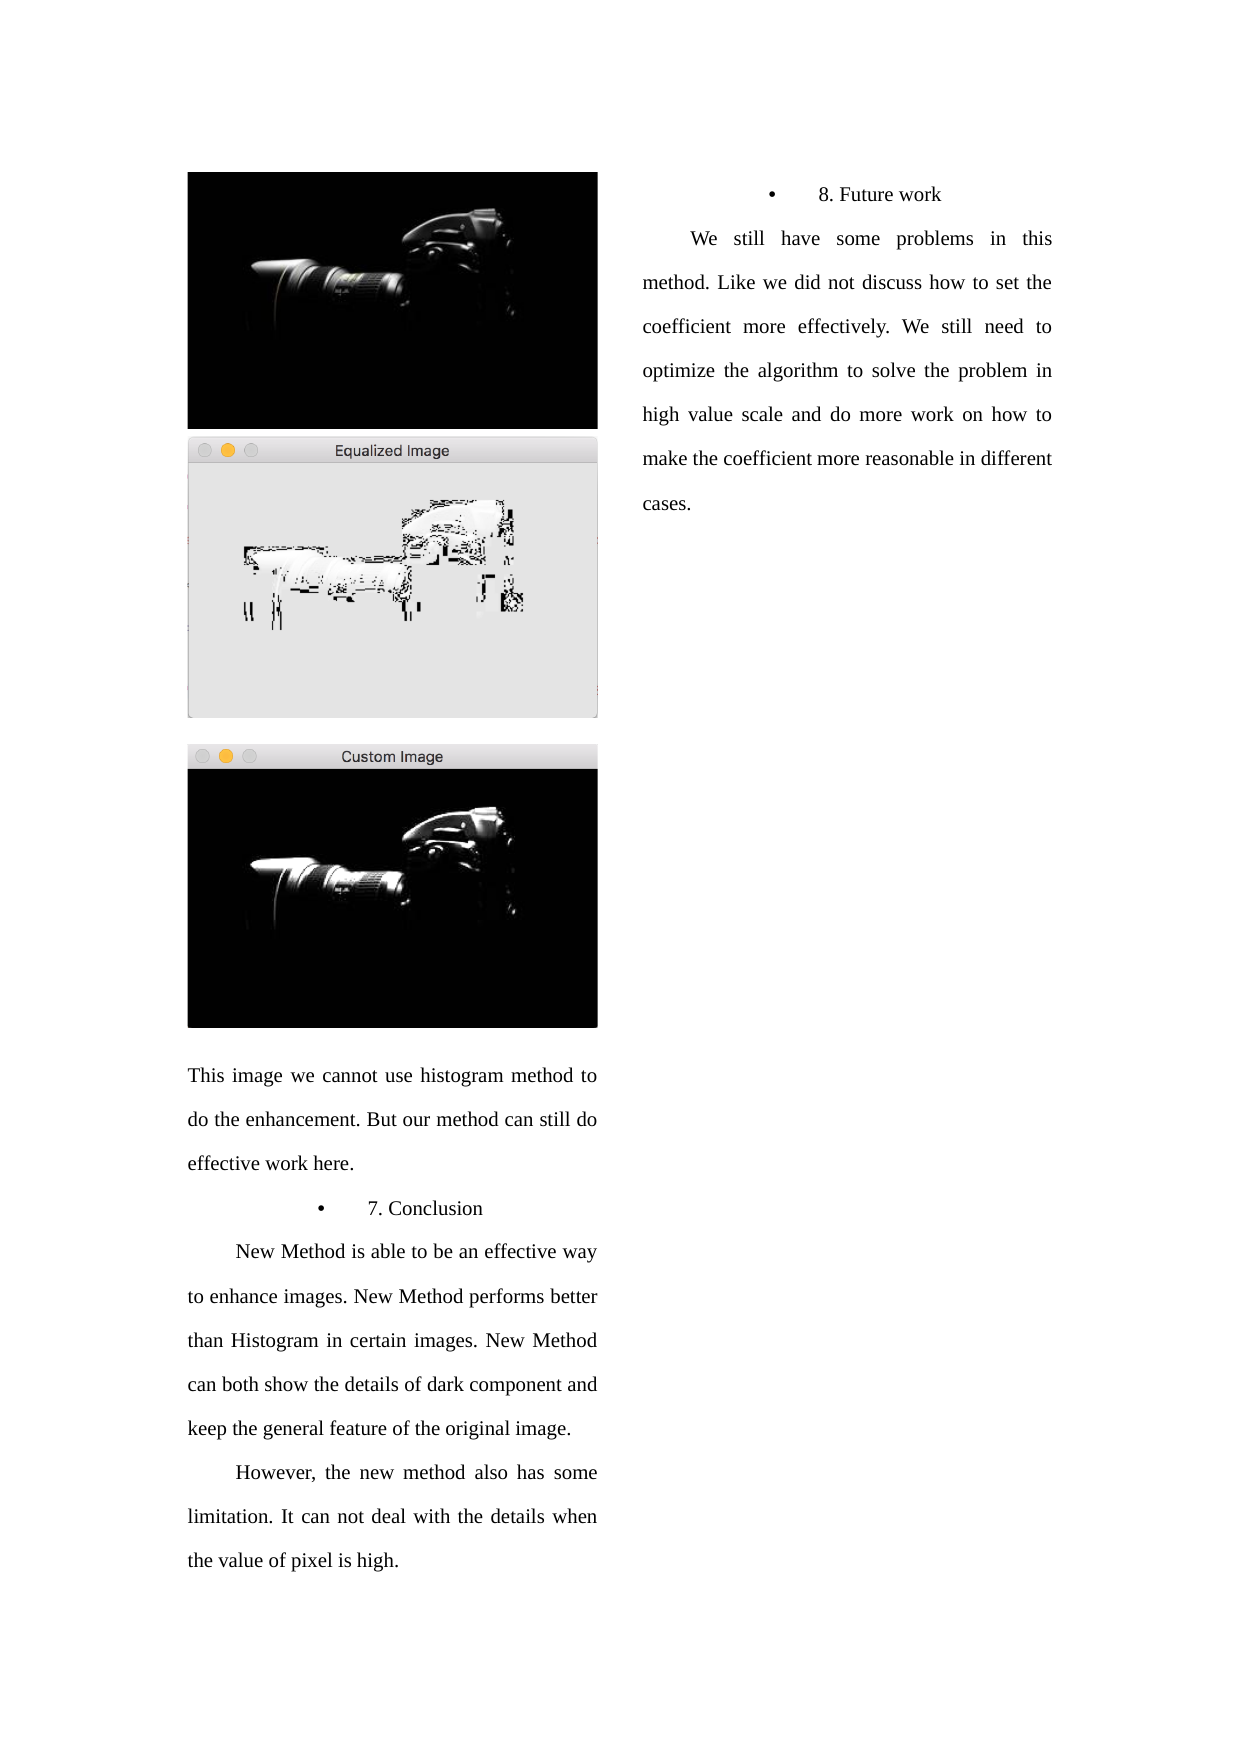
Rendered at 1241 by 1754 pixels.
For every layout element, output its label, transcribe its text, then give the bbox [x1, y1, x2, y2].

picture [187, 172, 598, 429]
picture [187, 436, 598, 718]
text New Method is able to be an effective way to enhance images. New Method performs better than Histogram in certain images. New Method can both show the details of dark component and keep the general feature of the original image. [187, 1229, 598, 1450]
text This image we cannot use histogram method to do the enhancement. But our method can still do effective work here. [187, 1053, 598, 1185]
picture [187, 744, 598, 1028]
list 7. Conclusion [202, 1185, 598, 1229]
text We still have some problems in this method. Like we did not discuss how to set the coefficient more effectively. We still need to optimize the algorithm to solve the problem in high value scale and do more work on how to make the coefficient more reasonable in different cases. [642, 216, 1053, 524]
text However, the new method also has some limitation. It can not deal with the details when the value of pixel is high. [187, 1450, 598, 1582]
list 8. Future work [657, 172, 1053, 216]
